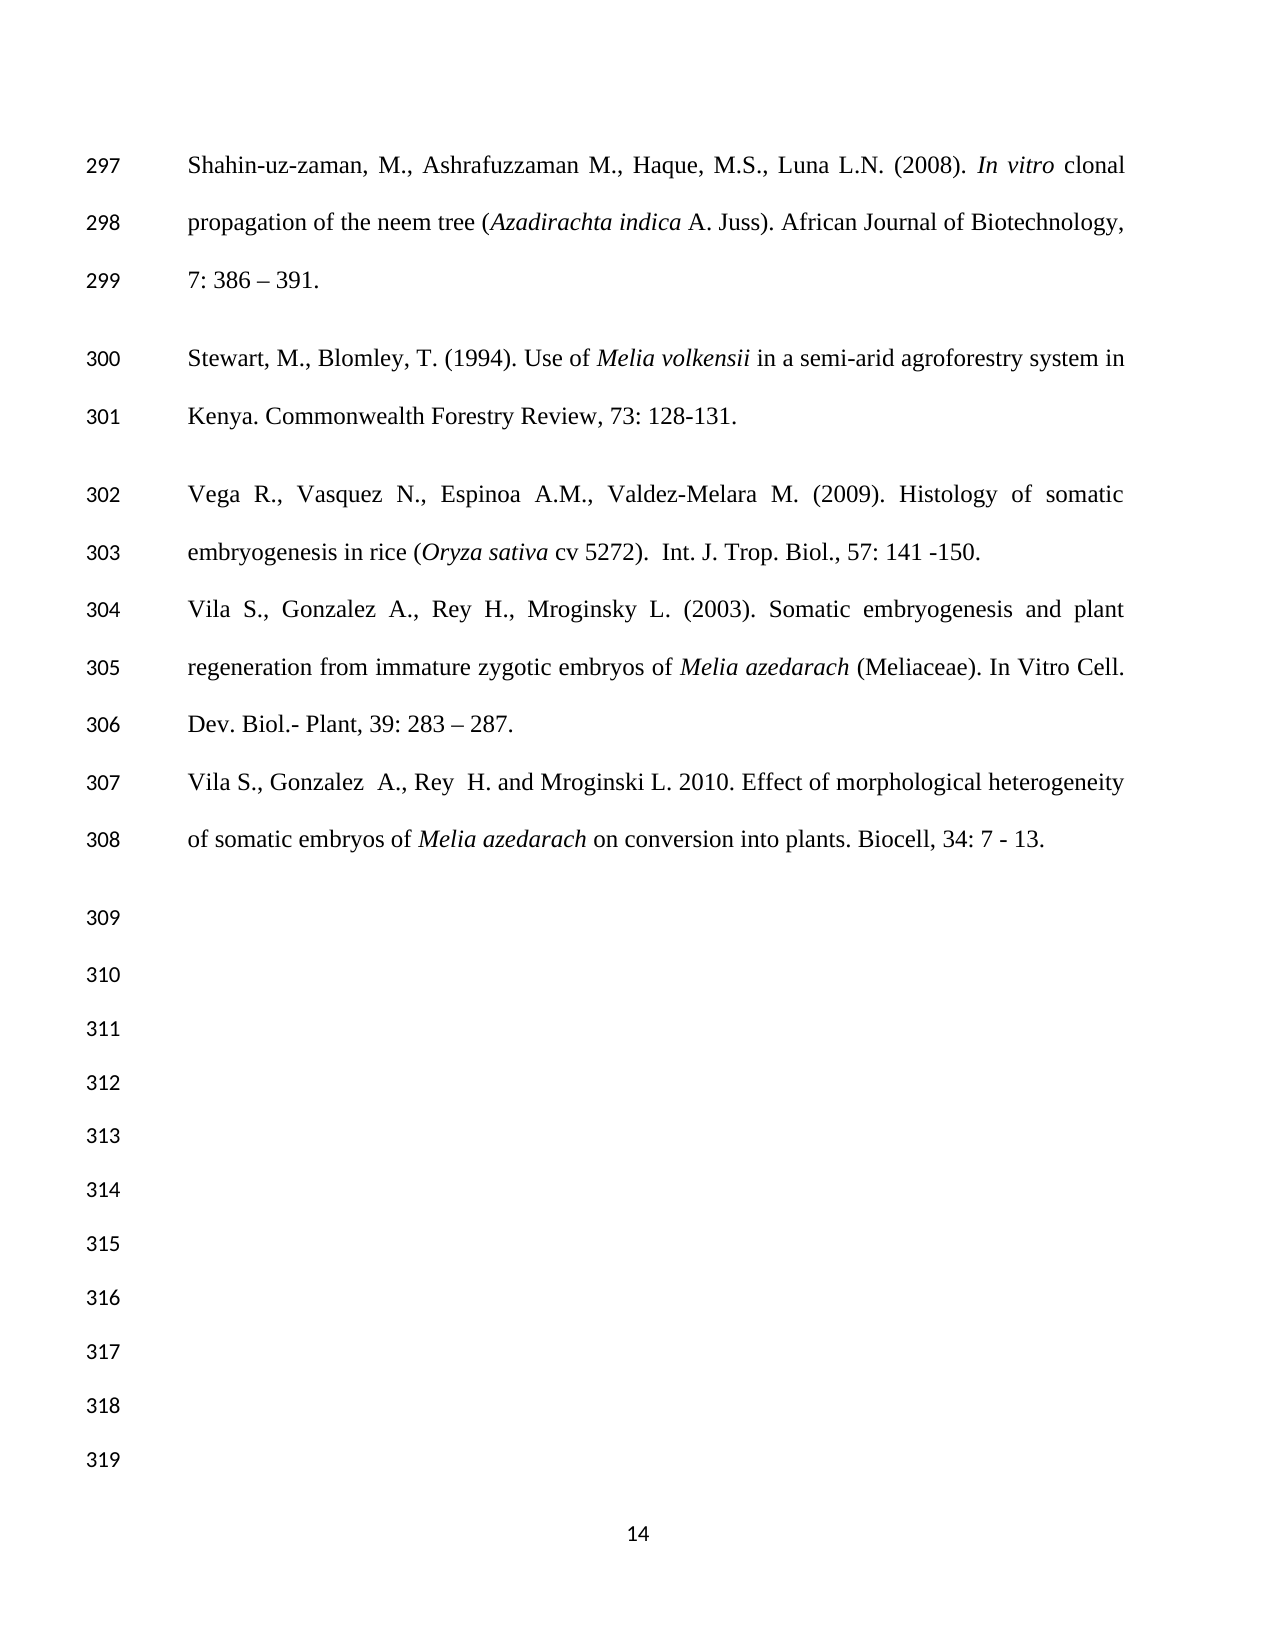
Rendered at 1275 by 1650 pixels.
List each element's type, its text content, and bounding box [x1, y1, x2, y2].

text Vila S., Gonzalez A., Rey H. and Mroginski L. 2010. Effect of morphological heterogeneity of somatic embryos of Melia azedarach on conversion into plants. Biocell, 34: 7 - 13. [187, 767, 1125, 853]
text Shahin-uz-zaman, M., Ashrafuzzaman M., Haque, M.S., Luna L.N. (2008). In vitro clonal propagation of the neem tree (Azadirachta indica A. Juss). African Journal of Biotechnology, 7: 386 – 391. [187, 150, 1125, 294]
text Vega R., Vasquez N., Espinoa A.M., Valdez-Melara M. (2009). Histology of somatic embryogenesis in rice (Oryza sativa cv 5272). Int. J. Trop. Biol., 57: 141 -150. [187, 479, 1125, 565]
text Stewart, M., Blomley, T. (1994). Use of Melia volkensii in a semi-arid agroforestry system in Kenya. Commonwealth Forestry Review, 73: 128-131. References and further reading may be available for this article. To view references and further reading you must purchase this article. [187, 343, 1125, 429]
text Vila S., Gonzalez A., Rey H., Mroginsky L. (2003). Somatic embryogenesis and plant regeneration from immature zygotic embryos of Melia azedarach (Meliaceae). In Vitro Cell. Dev. Biol.- Plant, 39: 283 – 287. [187, 594, 1125, 738]
